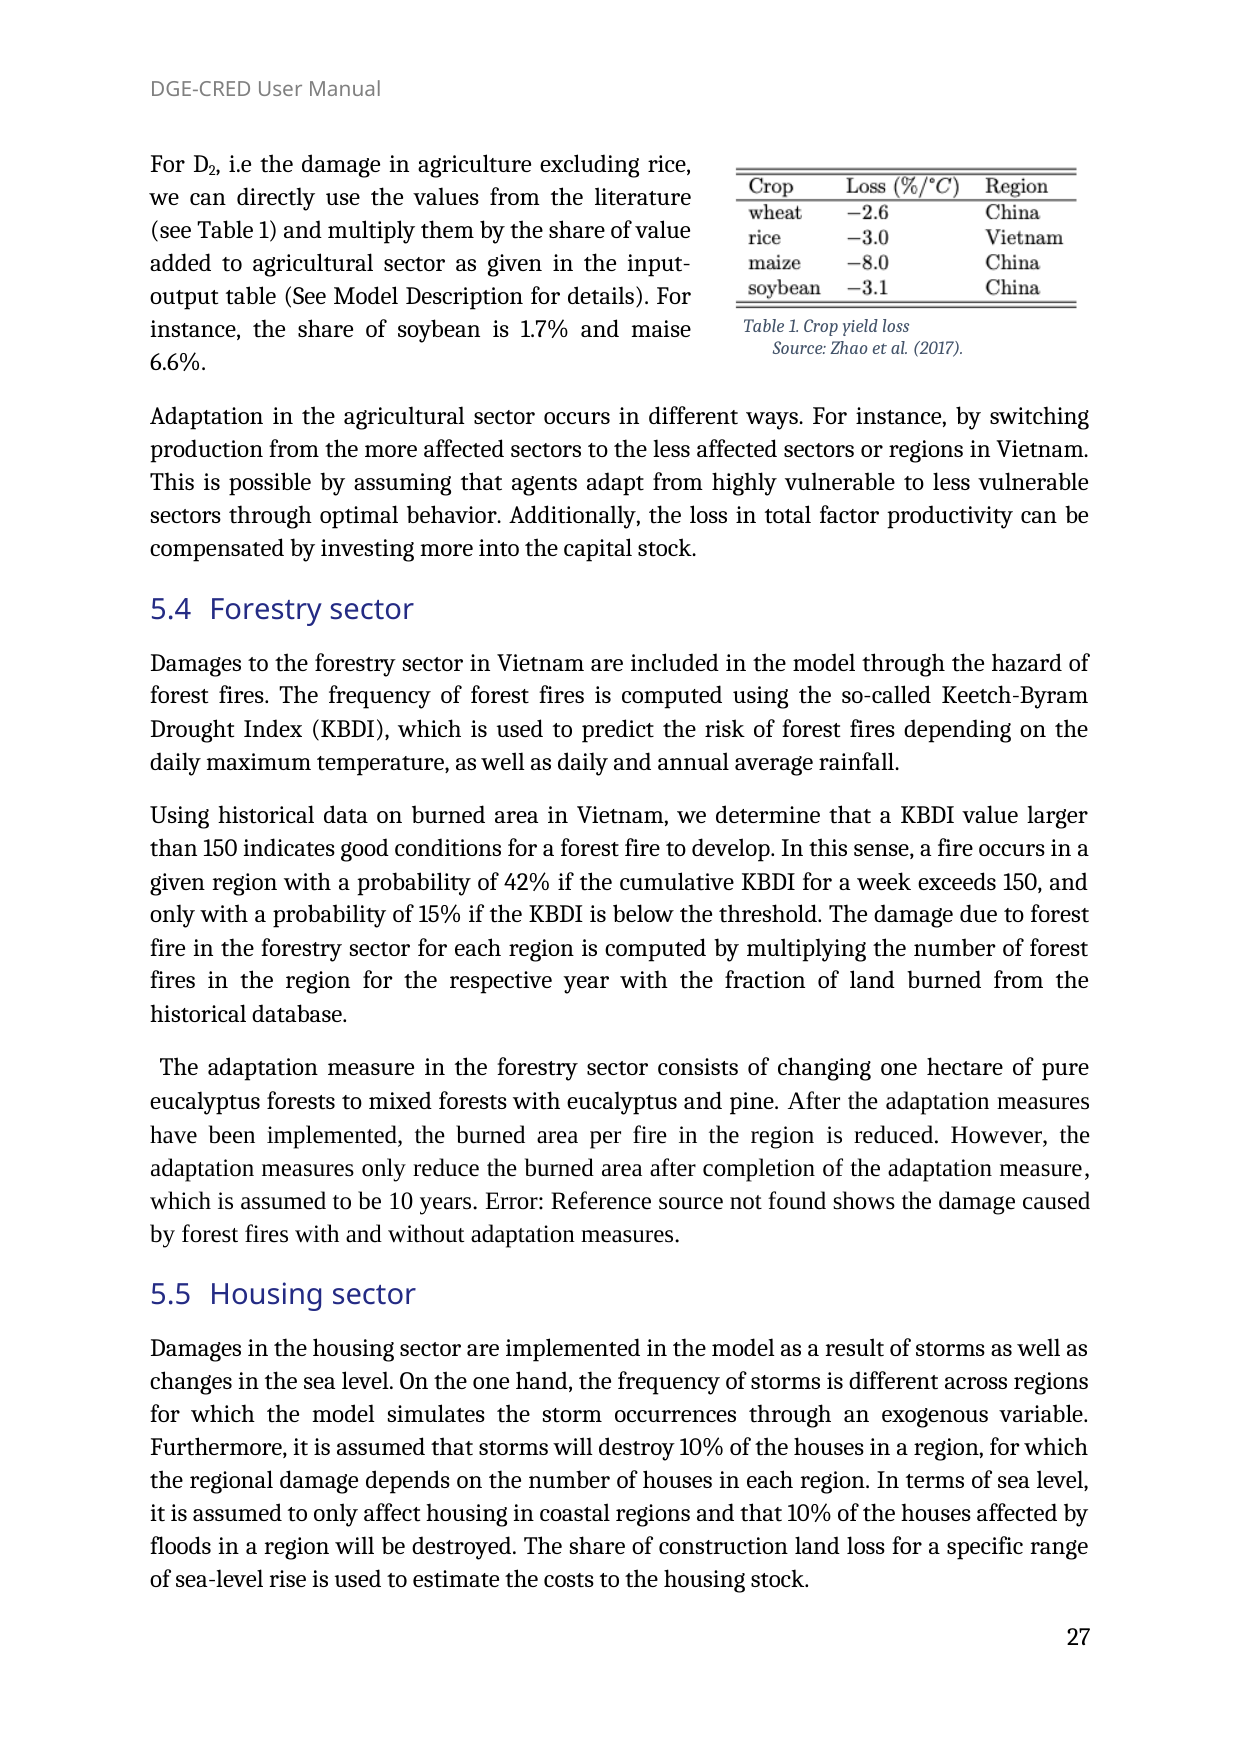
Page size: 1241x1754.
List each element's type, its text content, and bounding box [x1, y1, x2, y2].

text Adaptation in the agricultural sector occurs in different ways. For instance, by switching production from the more affected sectors to the less affected sectors or regions in Vietnam. This is possible by assuming that agents adapt from highly vulnerable to less vulnerable sectors through optimal behavior. Additionally, the loss in total factor productivity can be compensated by investing more into the capital stock. [150, 402, 1090, 563]
text Using historical data on burned area in Vietnam, we determine that a KBDI value larger than 150 indicates good conditions for a forest fire to develop. In this sense, a fire occurs in a given region with a probability of 42% if the cumulative KBDI for a week exceeds 150, and only with a probability of 15% if the KBDI is below the threshold. The damage due to forest fire in the forestry sector for each region is computed by multiplying the number of forest fires in the region for the respective year with the fraction of land burned from the historical database. [150, 801, 1090, 1028]
text Damages to the forestry sector in Vietnam are included in the model through the hazard of forest fires. The frequency of forest fires is computed using the so-called Keetch-Byram Drought Index (KBDI), which is used to predict the risk of forest fires depending on the daily maximum temperature, as well as daily and annual average rainfall. [150, 648, 1090, 776]
subtitle Housing sector [150, 1273, 1090, 1313]
picture [710, 150, 1099, 327]
text Damages in the housing sector are implemented in the model as a result of storms as well as changes in the sea level. On the one hand, the frequency of storms is different across regions for which the model simulates the storm occurrences through an exogenous variable. Furthermore, it is assumed that storms will destroy 10% of the houses in a region, for which the regional damage depends on the number of houses in each region. In terms of sea level, it is assumed to only affect housing in coastal regions and that 10% of the houses affected by floods in a region will be destroyed. The share of construction land loss for a specific range of sea-level rise is used to estimate the costs to the housing stock. [150, 1334, 1090, 1593]
subtitle Forestry sector [150, 588, 1090, 628]
